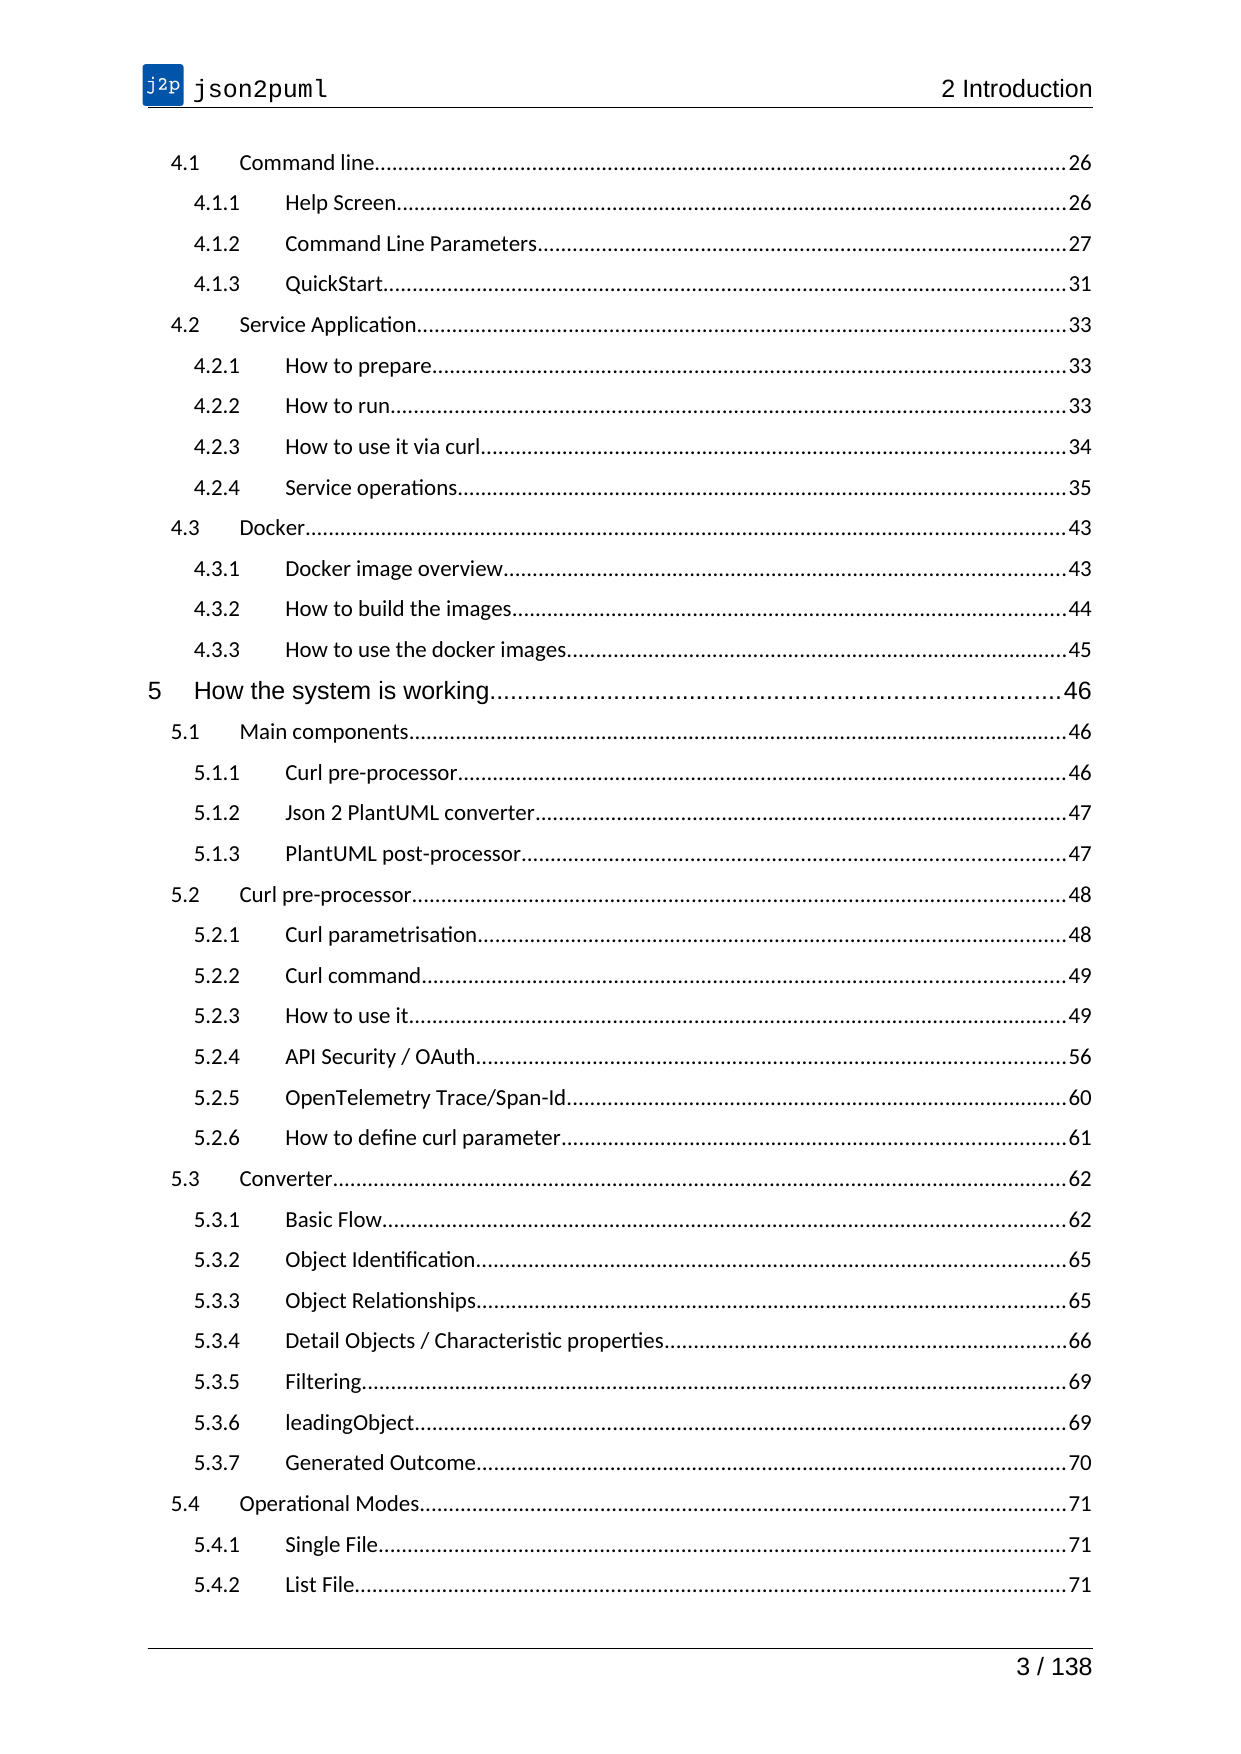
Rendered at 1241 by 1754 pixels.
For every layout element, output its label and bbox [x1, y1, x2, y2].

picture [142, 64, 184, 106]
